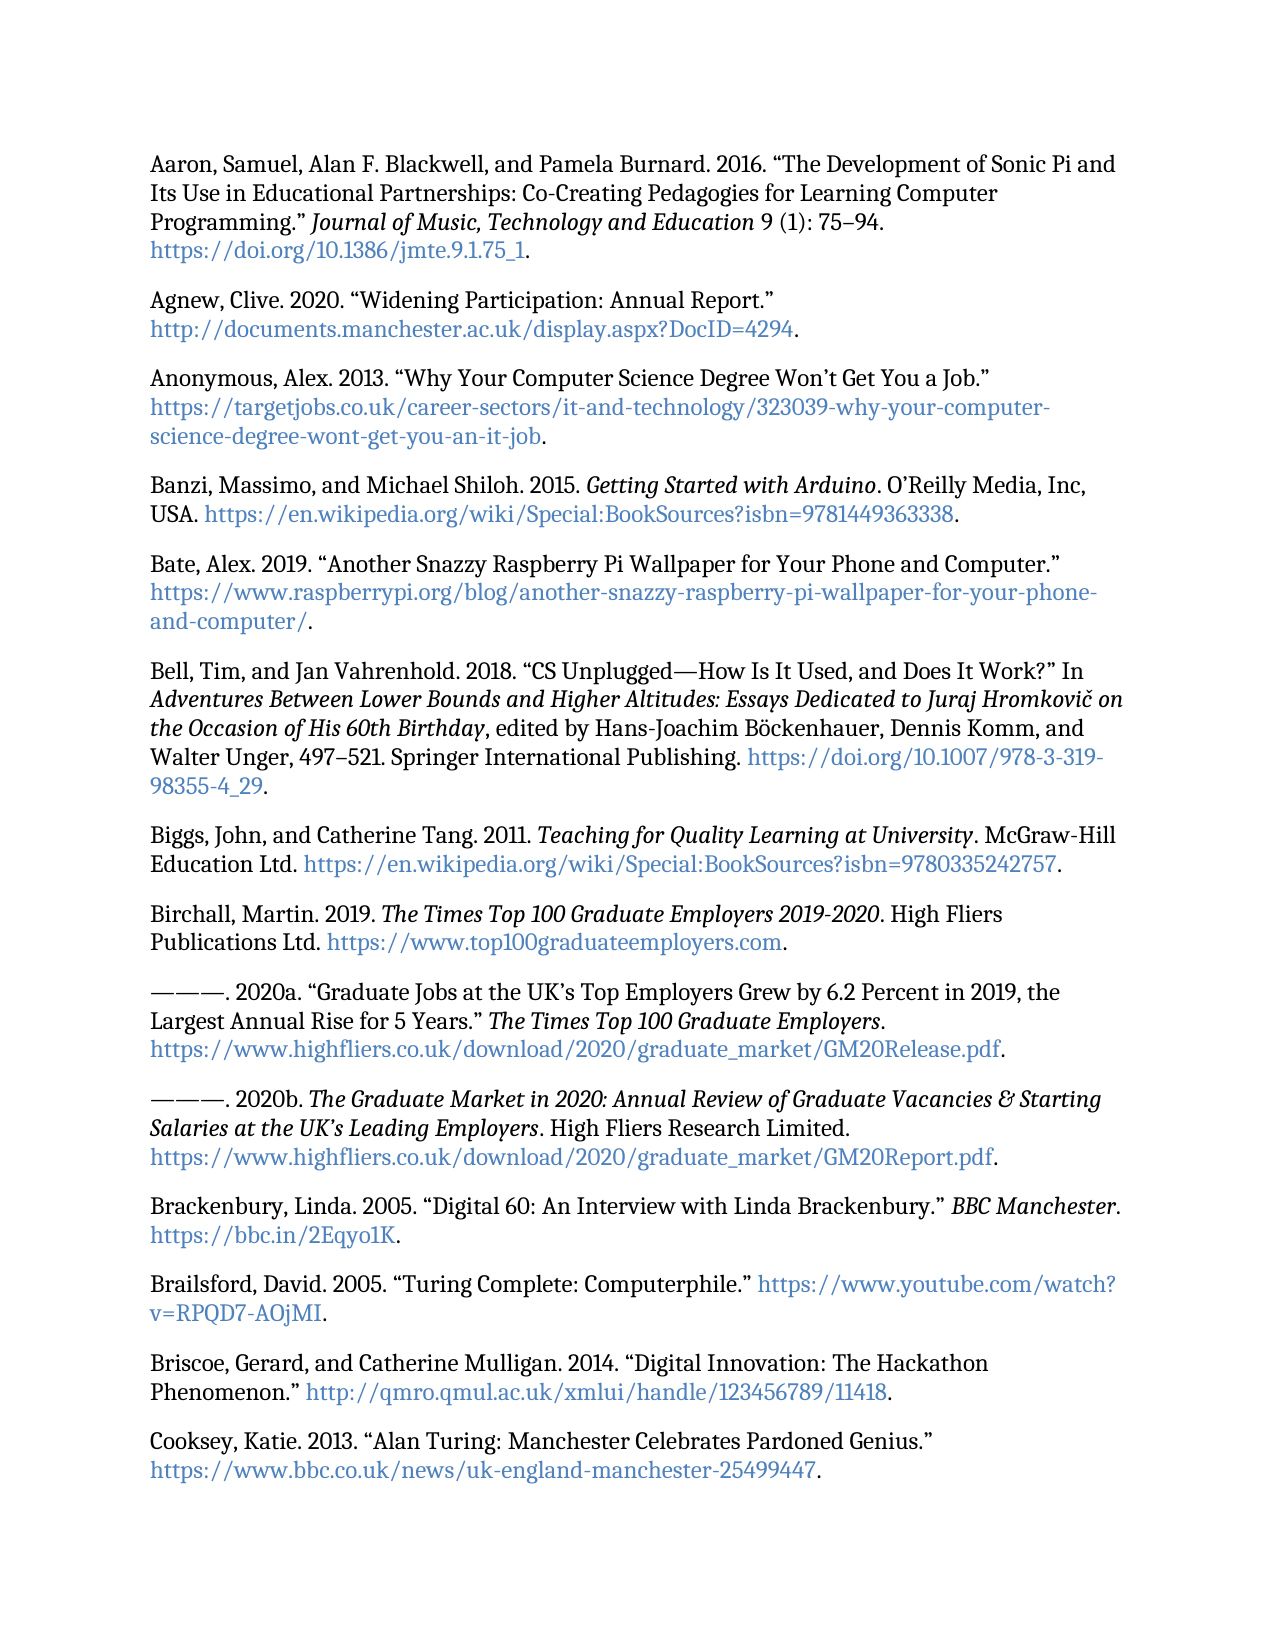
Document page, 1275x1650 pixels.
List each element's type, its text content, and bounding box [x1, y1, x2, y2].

text Agnew, Clive. 2020. “Widening Participation: Annual Report.” http://documents.manchester.ac.uk/display.aspx?DocID=4294. [150, 286, 1125, 343]
text Cooksey, Katie. 2013. “Alan Turing: Manchester Celebrates Pardoned Genius.” https://www.bbc.co.uk/news/uk-england-manchester-25499447. [150, 1427, 1125, 1484]
text Briscoe, Gerard, and Catherine Mulligan. 2014. “Digital Innovation: The Hackathon Phenomenon.” http://qmro.qmul.ac.uk/xmlui/handle/123456789/11418. [150, 1349, 1125, 1406]
text Birchall, Martin. 2019. The Times Top 100 Graduate Employers 2019-2020. High Fliers Publications Ltd. https://www.top100graduateemployers.com. [150, 899, 1125, 957]
text Bell, Tim, and Jan Vahrenhold. 2018. “CS Unplugged—How Is It Used, and Does It Work?” In Adventures Between Lower Bounds and Higher Altitudes: Essays Dedicated to Juraj Hromkovič on the Occasion of His 60th Birthday, edited by Hans-Joachim Böckenhauer, Dennis Komm, and Walter Unger, 497–521. Springer International Publishing. https://doi.org/10.1007/978-3-319-98355-4_29. [150, 657, 1125, 800]
text Bate, Alex. 2019. “Another Snazzy Raspberry Pi Wallpaper for Your Phone and Computer.” https://www.raspberrypi.org/blog/another-snazzy-raspberry-pi-wallpaper-for-your-phone-and-computer/. [150, 549, 1125, 636]
text ———. 2020a. “Graduate Jobs at the UK’s Top Employers Grew by 6.2 Percent in 2019, the Largest Annual Rise for 5 Years.” The Times Top 100 Graduate Employers. https://www.highfliers.co.uk/download/2020/graduate_market/GM20Release.pdf. [150, 978, 1125, 1064]
text Banzi, Massimo, and Michael Shiloh. 2015. Getting Started with Arduino. O’Reilly Media, Inc, USA. https://en.wikipedia.org/wiki/Special:BookSources?isbn=9781449363338. [150, 471, 1125, 529]
text Aaron, Samuel, Alan F. Blackwell, and Pamela Burnard. 2016. “The Development of Sonic Pi and Its Use in Educational Partnerships: Co-Creating Pedagogies for Learning Computer Programming.” Journal of Music, Technology and Education 9 (1): 75–94. https://doi.org/10.1386/jmte.9.1.75_1. [150, 150, 1125, 265]
text Brailsford, David. 2005. “Turing Complete: Computerphile.” https://www.youtube.com/watch?v=RPQD7-AOjMI. [150, 1270, 1125, 1328]
text Biggs, John, and Catherine Tang. 2011. Teaching for Quality Learning at University. McGraw-Hill Education Ltd. https://en.wikipedia.org/wiki/Special:BookSources?isbn=9780335242757. [150, 821, 1125, 879]
text Anonymous, Alex. 2013. “Why Your Computer Science Degree Won’t Get You a Job.” https://targetjobs.co.uk/career-sectors/it-and-technology/323039-why-your-computer-science-degree-wont-get-you-an-it-job. [150, 364, 1125, 450]
text ———. 2020b. The Graduate Market in 2020: Annual Review of Graduate Vacancies & Starting Salaries at the UK’s Leading Employers. High Fliers Research Limited. https://www.highfliers.co.uk/download/2020/graduate_market/GM20Report.pdf. [150, 1085, 1125, 1171]
text Brackenbury, Linda. 2005. “Digital 60: An Interview with Linda Brackenbury.” BBC Manchester. https://bbc.in/2Eqyo1K. [150, 1192, 1125, 1249]
